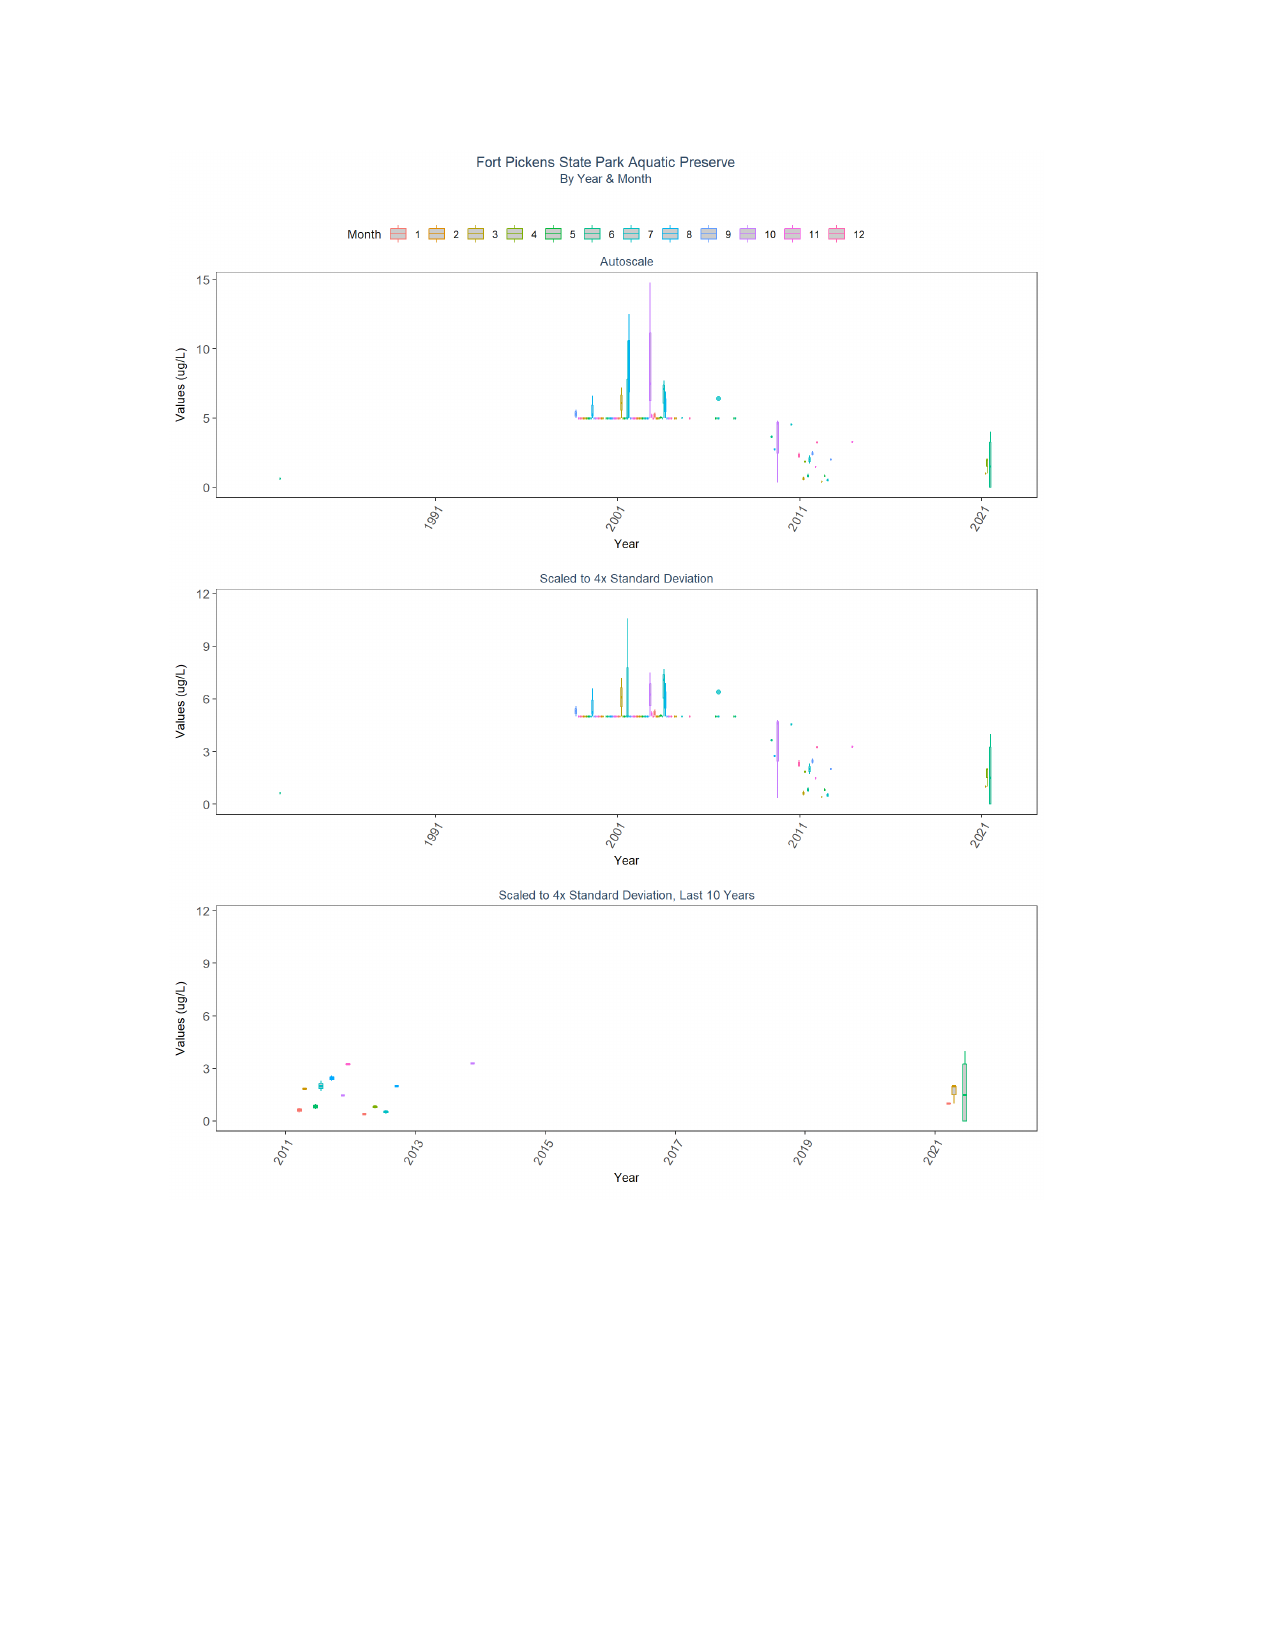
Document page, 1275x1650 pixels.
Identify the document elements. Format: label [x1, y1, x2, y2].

picture [168, 150, 1044, 1200]
